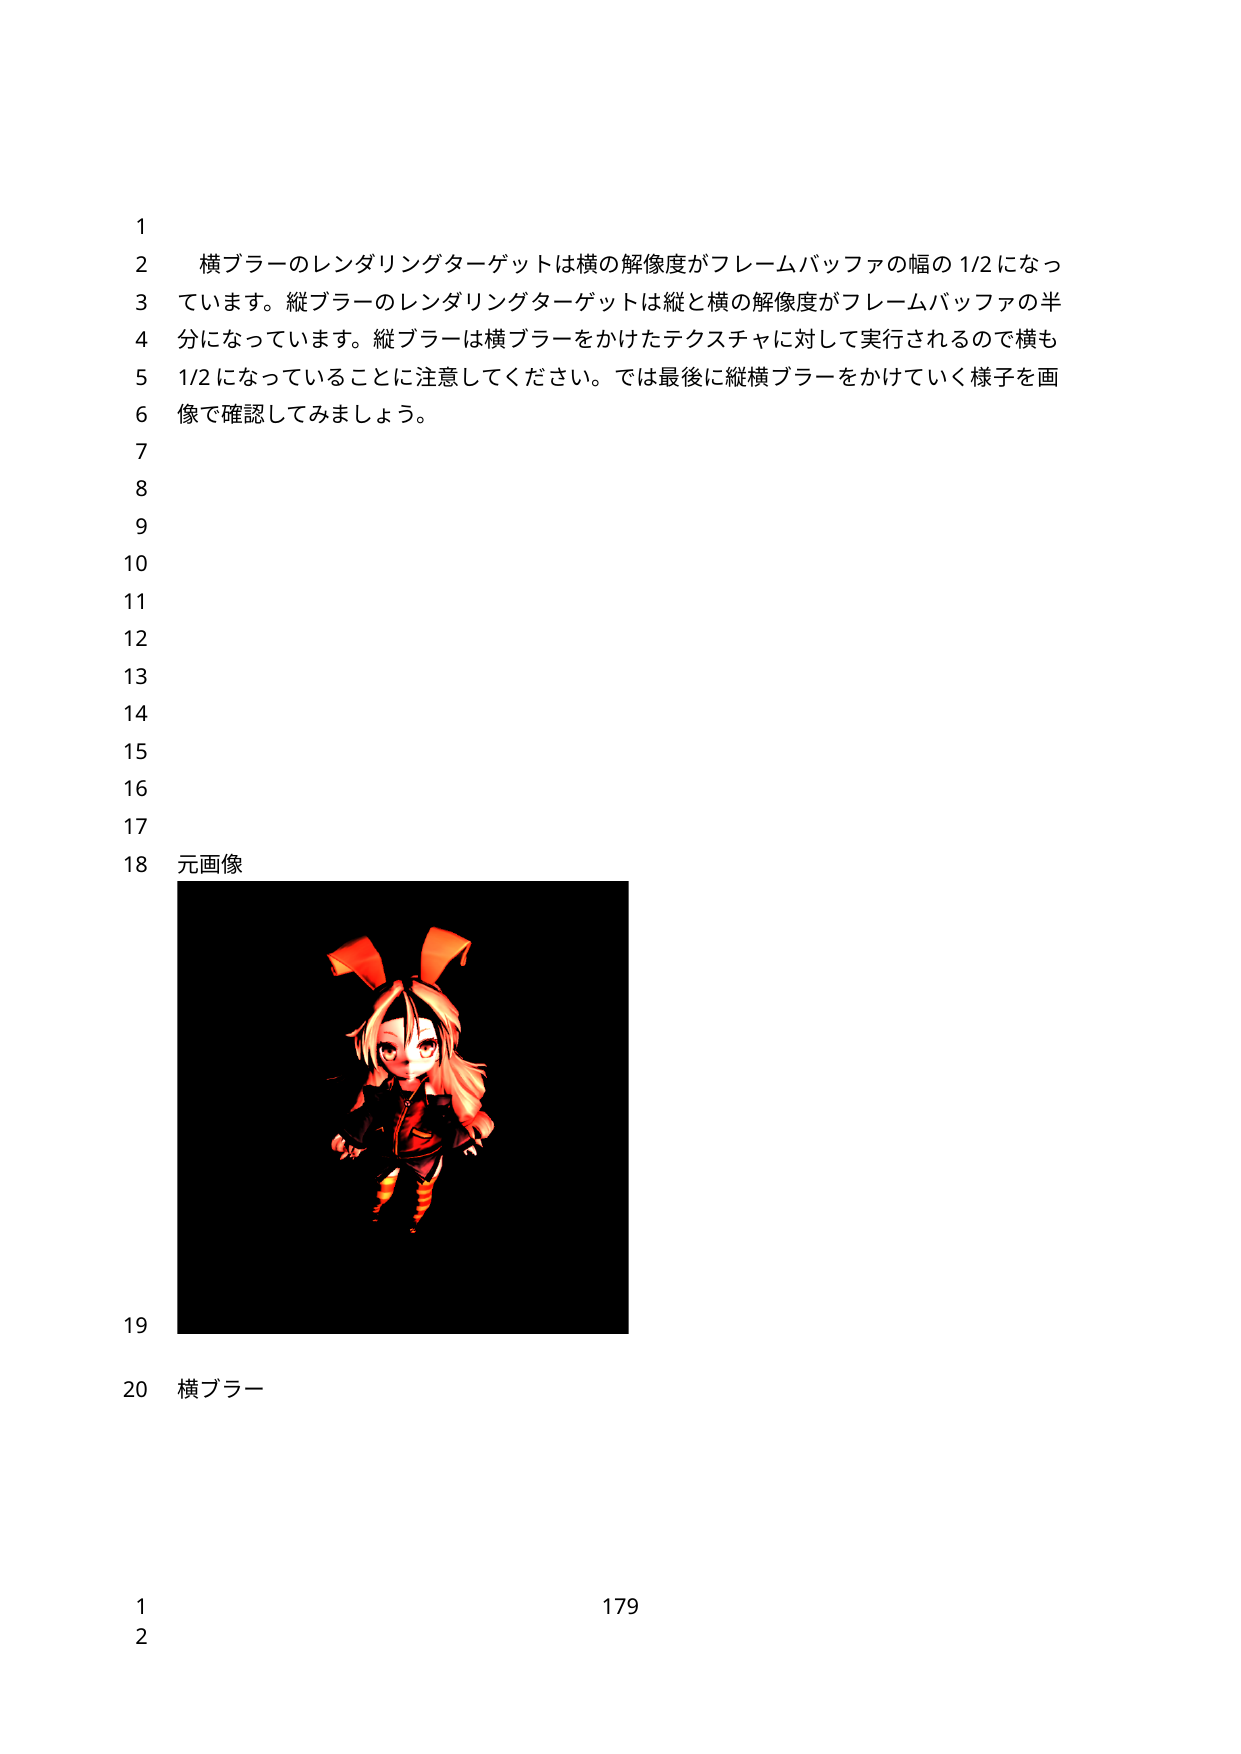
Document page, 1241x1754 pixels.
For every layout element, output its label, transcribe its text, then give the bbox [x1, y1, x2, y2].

text 横ブラーのレンダリングターゲットは横の解像度がフレームバッファの幅の1/2になっています。縦ブラーのレンダリングターゲットは縦と横の解像度がフレームバッファの半分になっています。縦ブラーは横ブラーをかけたテクスチャに対して実行されるので横も1/2になっていることに注意してください。では最後に縦横ブラーをかけていく様子を画像で確認してみましょう。 [177, 244, 1063, 432]
picture [177, 881, 629, 1334]
text 横ブラー [177, 1369, 1063, 1407]
text 元画像 [177, 844, 1063, 882]
